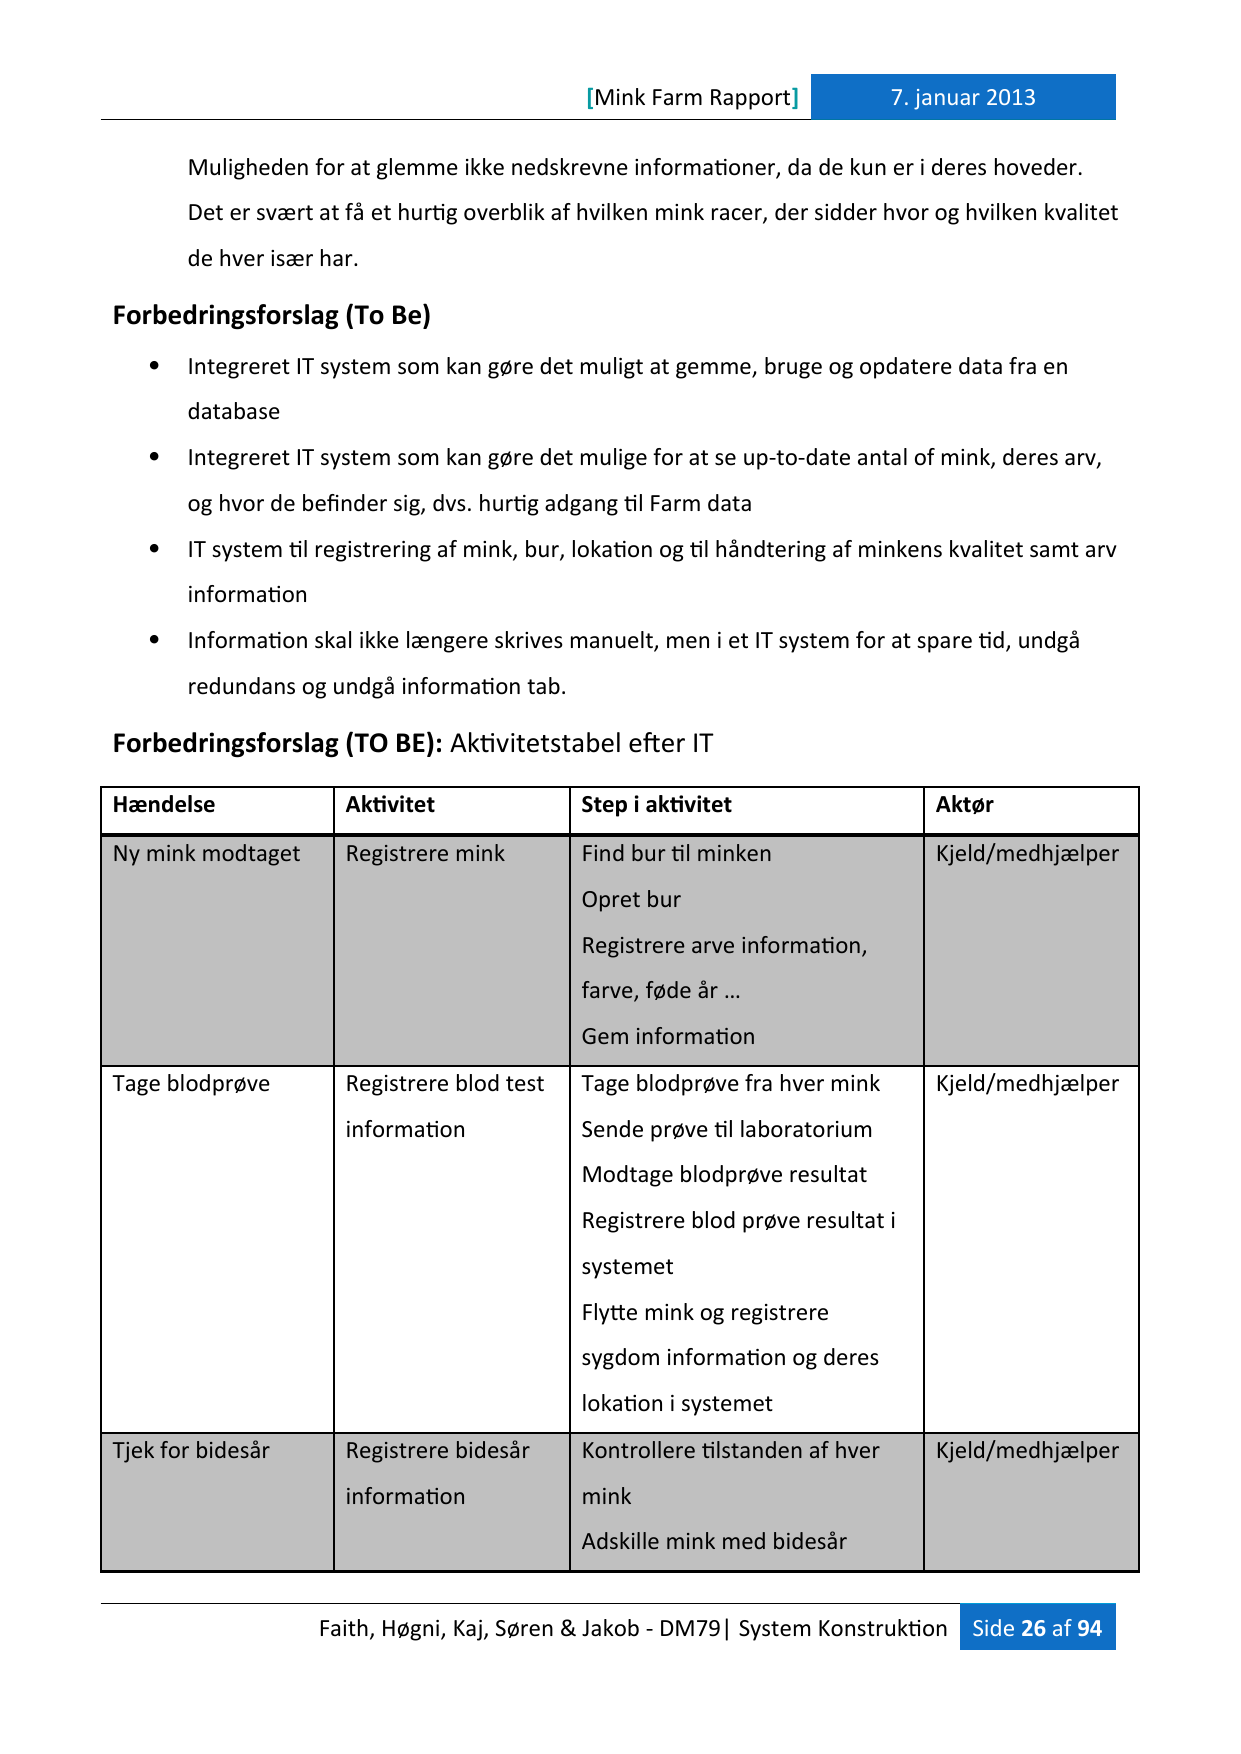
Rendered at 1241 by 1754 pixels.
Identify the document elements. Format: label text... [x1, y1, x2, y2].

table_header Aktivitet [335, 788, 569, 833]
list Det er svært at få et hurtig overblik af hvilken mink racer, der sidder hvor og hvilken kvalitet de hver især har. [187, 197, 1128, 273]
text Forbedringsforslag (To Be) [112, 296, 1128, 332]
table_cell Tage blodprøve fra hver mink Sende prøve til laboratorium Modtage blodprøve resultat Registrere blod prøve resultat i systemet Flytte mink og registrere sygdom information og deres lokation i systemet [571, 1067, 923, 1432]
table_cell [335, 1434, 569, 1570]
table_cell Tjek for bidesår [102, 1434, 333, 1570]
table_cell Tage blodprøve [102, 1067, 333, 1432]
table_header Hændelse [102, 788, 333, 833]
table_cell Registrere blod test information [335, 1067, 569, 1432]
table_header Step i aktivitet [571, 788, 923, 833]
table_cell Kjeld/medhjælper [925, 1067, 1138, 1432]
table_cell Registrere mink [335, 837, 569, 1065]
list IT system til registrering af mink, bur, lokation og til håndtering af minkens kvalitet samt arv information [150, 533, 1128, 609]
table_cell Kjeld/medhjælper [925, 1434, 1138, 1570]
table_header Aktør [925, 788, 1138, 833]
list Integreret IT system som kan gøre det mulige for at se up-to-date antal of mink, deres arv, og hvor de befinder sig, dvs. hurtig adgang til Farm data [150, 441, 1128, 517]
list Muligheden for at glemme ikke nedskrevne informationer, da de kun er i deres hoveder. [187, 151, 1128, 181]
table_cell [571, 1434, 923, 1570]
text Forbedringsforslag (TO BE): Aktivitetstabel efter IT [112, 724, 1128, 759]
table_cell Kjeld/medhjælper [925, 837, 1138, 1065]
table_cell Find bur til minken Opret bur Registrere arve information, farve, føde år … Gem information [571, 837, 923, 1065]
table_cell Ny mink modtaget [102, 837, 333, 1065]
list Information skal ikke længere skrives manuelt, men i et IT system for at spare tid, undgå redundans og undgå information tab. [150, 624, 1128, 700]
list Integreret IT system som kan gøre det muligt at gemme, bruge og opdatere data fra en database [150, 350, 1128, 426]
